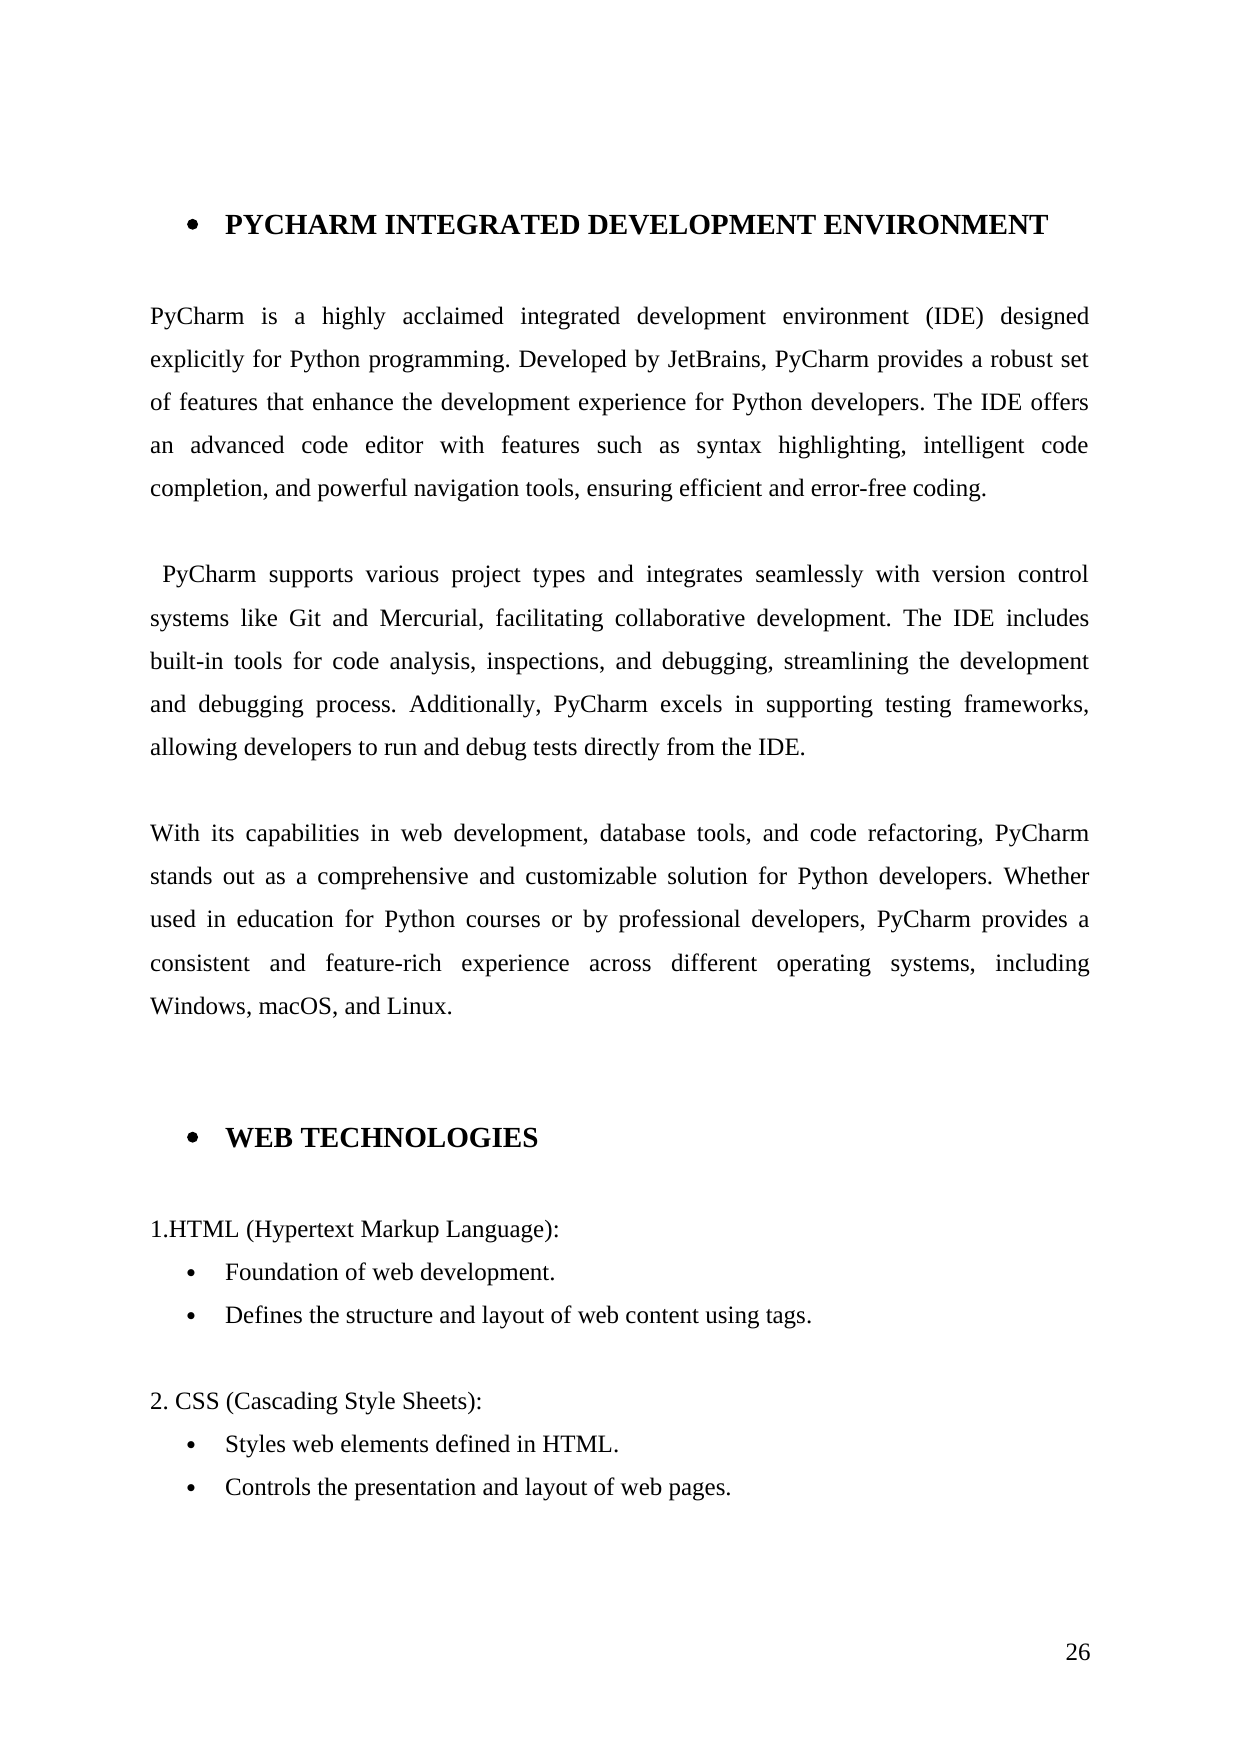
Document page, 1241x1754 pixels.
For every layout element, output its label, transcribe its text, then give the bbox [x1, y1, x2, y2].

text PyCharm supports various project types and integrates seamlessly with version control systems like Git and Mercurial, facilitating collaborative development. The IDE includes built-in tools for code analysis, inspections, and debugging, streamlining the development and debugging process. Additionally, PyCharm excels in supporting testing frameworks, allowing developers to run and debug tests directly from the IDE. [150, 559, 1090, 761]
list Styles web elements defined in HTML. [187, 1429, 1090, 1458]
list Defines the structure and layout of web content using tags. [187, 1300, 1090, 1329]
list Controls the presentation and layout of web pages. [187, 1472, 1090, 1501]
list Foundation of web development. [187, 1257, 1090, 1286]
text 2. CSS (Cascading Style Sheets): [150, 1386, 1090, 1415]
list PYCHARM INTEGRATED DEVELOPMENT ENVIRONMENT [187, 207, 1090, 241]
text 1.HTML (Hypertext Markup Language): [150, 1214, 1090, 1242]
list WEB TECHNOLOGIES [187, 1120, 1090, 1154]
text PyCharm is a highly acclaimed integrated development environment (IDE) designed explicitly for Python programming. Developed by JetBrains, PyCharm provides a robust set of features that enhance the development experience for Python developers. The IDE offers an advanced code editor with features such as syntax highlighting, intelligent code completion, and powerful navigation tools, ensuring efficient and error-free coding. [150, 258, 1090, 502]
text With its capabilities in web development, database tools, and code refactoring, PyCharm stands out as a comprehensive and customizable solution for Python developers. Whether used in education for Python courses or by professional developers, PyCharm provides a consistent and feature-rich experience across different operating systems, including Windows, macOS, and Linux. [150, 818, 1090, 1019]
